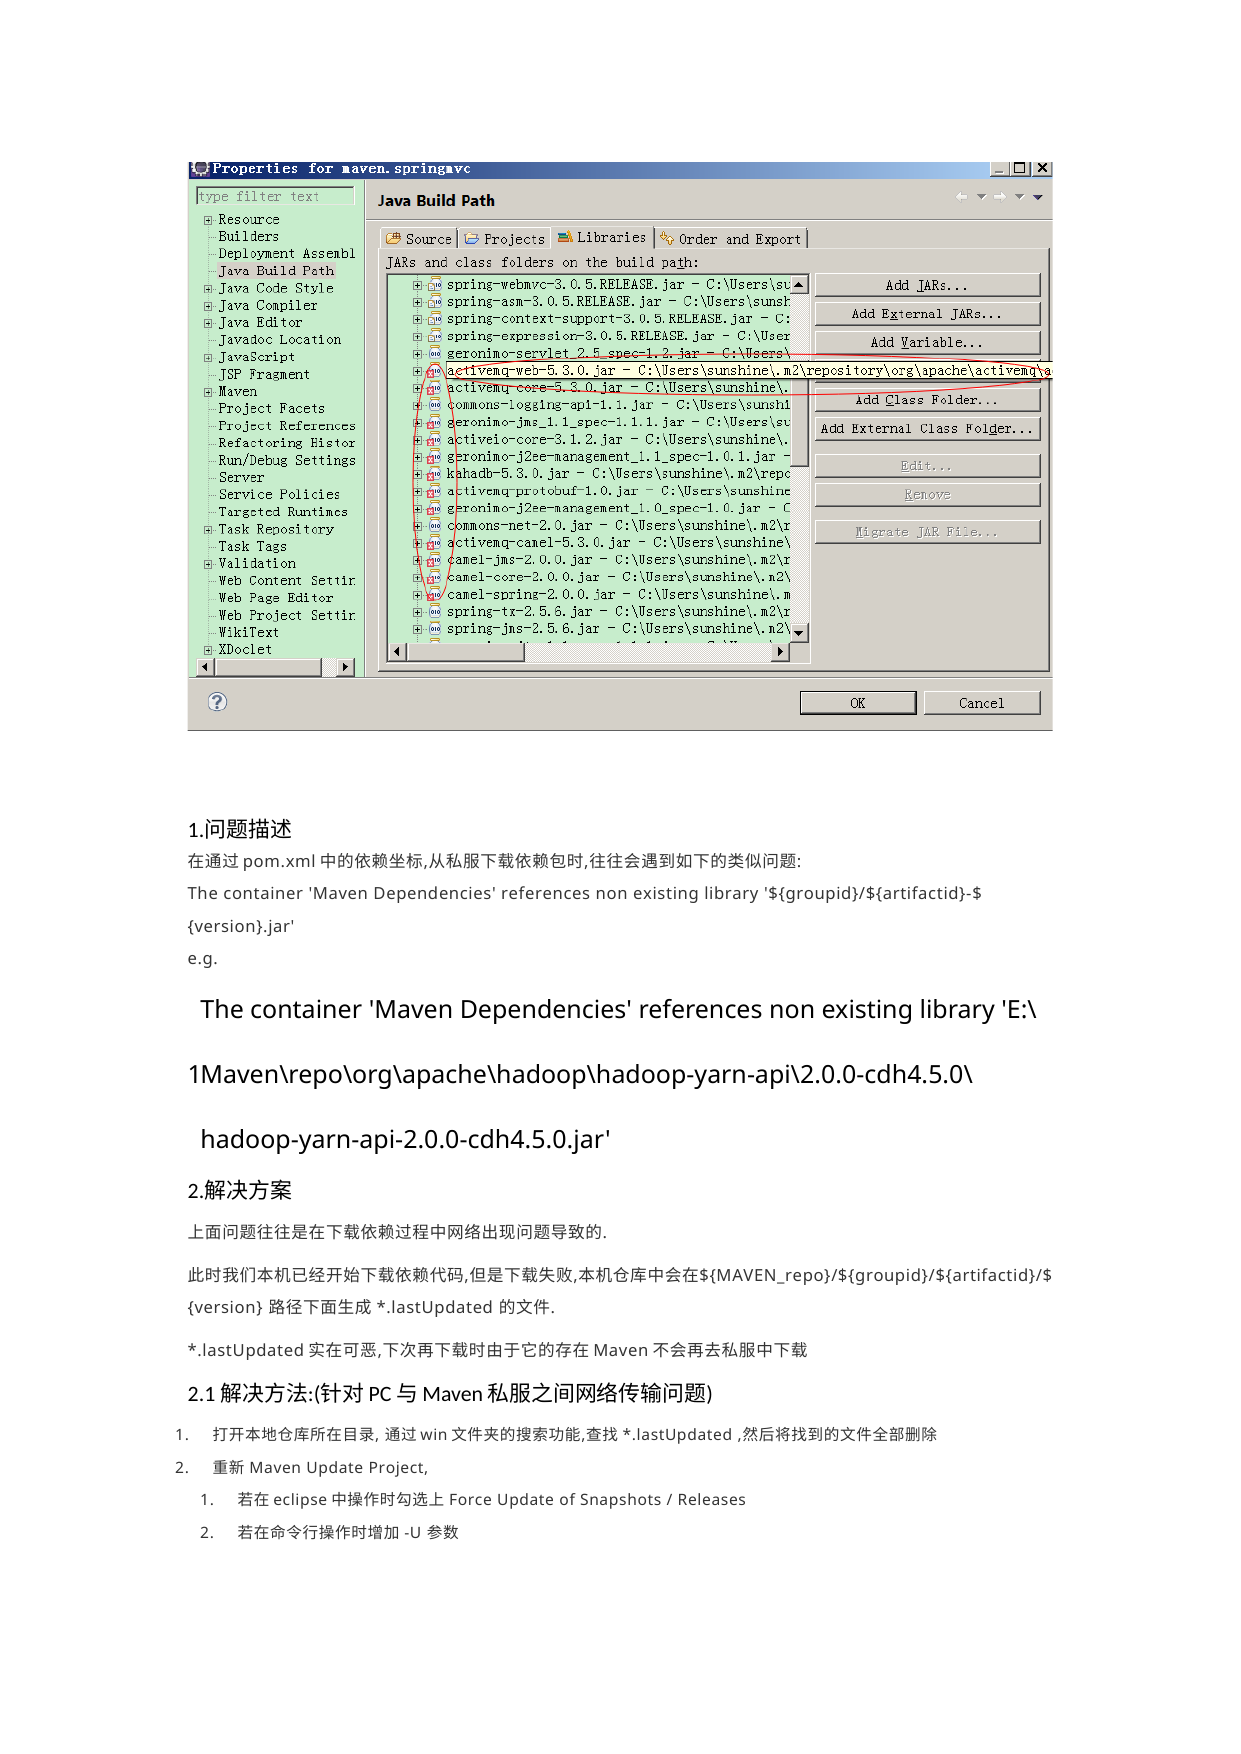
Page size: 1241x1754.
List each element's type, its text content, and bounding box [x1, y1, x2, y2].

text *.lastUpdated实在可恶,下次再下载时由于它的存在Maven不会再去私服中下载 [187, 1333, 1053, 1365]
text e.g. [187, 942, 1053, 974]
list 若在命令行操作时增加 -U 参数 [200, 1515, 1003, 1548]
list 打开本地仓库所在目录, 通过win文件夹的搜索功能,查找 *.lastUpdated ,然后将找到的文件全部删除 [175, 1418, 1028, 1450]
text 2.1 解决方法:(针对PC与Maven私服之间网络传输问题) [187, 1375, 1053, 1408]
text 此时我们本机已经开始下载依赖代码,但是下载失败,本机仓库中会在${MAVEN_repo}/${groupid}/${artifactid}/${version} 路径下面生成 *.lastUpdated 的文件. [187, 1258, 1053, 1323]
text 2.解决方案 [187, 1173, 1053, 1205]
text 在通过pom.xml中的依赖坐标,从私服下载依赖包时,往往会遇到如下的类似问题: [187, 844, 1053, 877]
list 重新 Maven Update Project, [175, 1450, 1028, 1483]
table_header The container 'Maven Dependencies' references non existing library 'E:\Maven\repo\org\apache\hadoop\hadoop-yarn-api\2.0.0-cdh4.5.0\hadoop-yarn-api-2.0.0-cdh4.5.0.jar' [199, 975, 1061, 1173]
text 上面问题往往是在下载依赖过程中网络出现问题导致的. [187, 1215, 1053, 1248]
picture [187, 162, 1053, 731]
list 若在eclipse中操作时勾选上 Force Update of Snapshots / Releases [200, 1483, 1003, 1515]
text 1.问题描述 [187, 812, 1053, 844]
text The container 'Maven Dependencies' references non existing library '${groupid}/${artifactid}-${version}.jar' [187, 877, 1053, 942]
